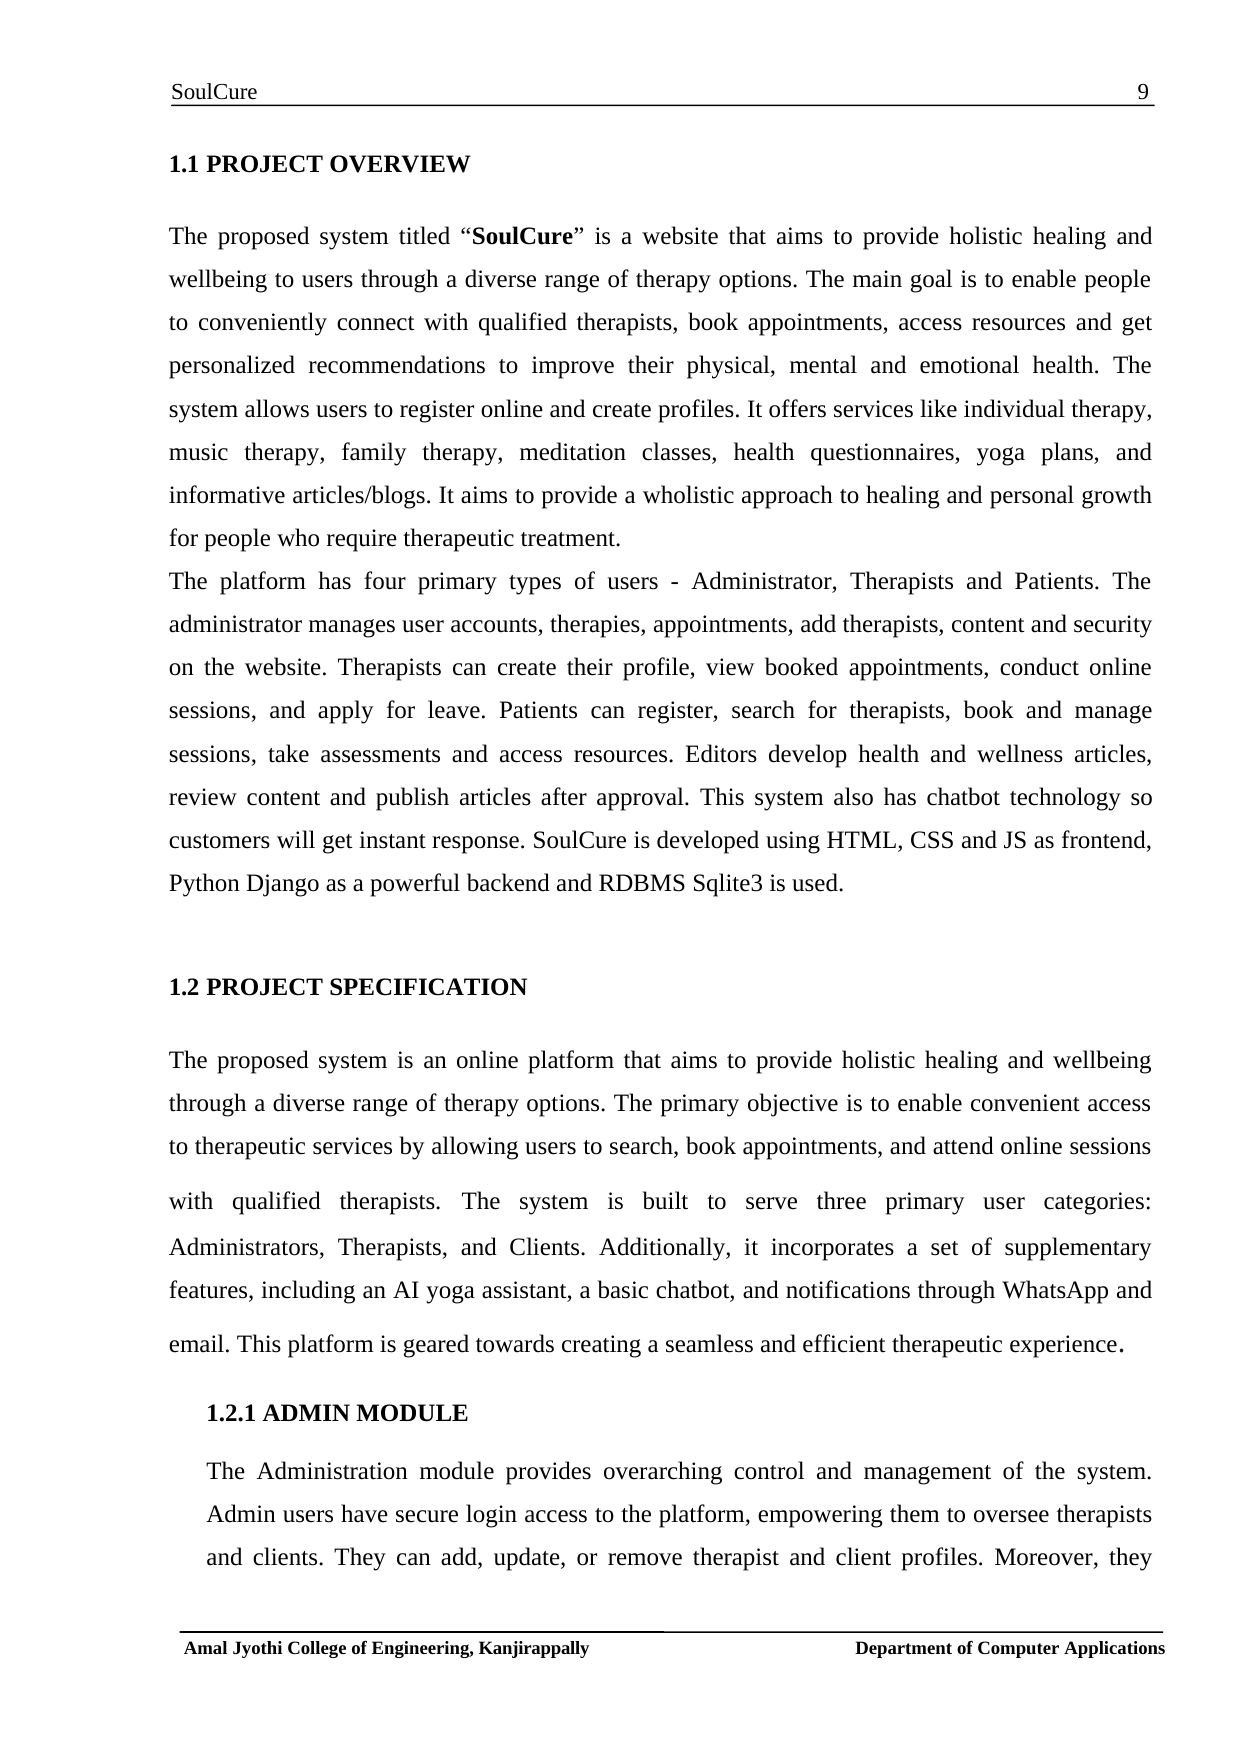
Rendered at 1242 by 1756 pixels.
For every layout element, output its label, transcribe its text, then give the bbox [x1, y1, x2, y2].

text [206, 1456, 1153, 1571]
subtitle PROJECT OVERVIEW [169, 149, 1017, 178]
subtitle 1.2.1 ADMIN MODULE [169, 1398, 1017, 1456]
text The proposed system titled “SoulCure” is a website that aims to provide holistic healing and wellbeing to users through a diverse range of therapy options. The main goal is to enable people to conveniently connect with qualified therapists, book appointments, access resources and get personalized recommendations to improve their physical, mental and emotional health. The system allows users to register online and create profiles. It offers services like individual therapy, music therapy, family therapy, meditation classes, health questionnaires, yoga plans, and informative articles/blogs. It aims to provide a wholistic approach to healing and personal growth for people who require therapeutic treatment. [169, 221, 1153, 552]
text The platform has four primary types of users - Administrator, Therapists and Patients. The administrator manages user accounts, therapies, appointments, add therapists, content and security on the website. Therapists can create their profile, view booked appointments, conduct online sessions, and apply for leave. Patients can register, search for therapists, book and manage sessions, take assessments and access resources. Editors develop health and wellness articles, review content and publish articles after approval. This system also has chatbot technology so customers will get instant response. SoulCure is developed using HTML, CSS and JS as frontend, Python Django as a powerful backend and RDBMS Sqlite3 is used. [169, 566, 1153, 897]
subtitle PROJECT SPECIFICATION [169, 972, 1017, 1001]
text The proposed system is an online platform that aims to provide holistic healing and wellbeing through a diverse range of therapy options. The primary objective is to enable convenient access to therapeutic services by allowing users to search, book appointments, and attend online sessions with qualified therapists. The system is built to serve three primary user categories: Administrators, Therapists, and Clients. Additionally, it incorporates a set of supplementary features, including an AI yoga assistant, a basic chatbot, and notifications through WhatsApp and email. This platform is geared towards creating a seamless and efficient therapeutic experience. [169, 1045, 1153, 1361]
